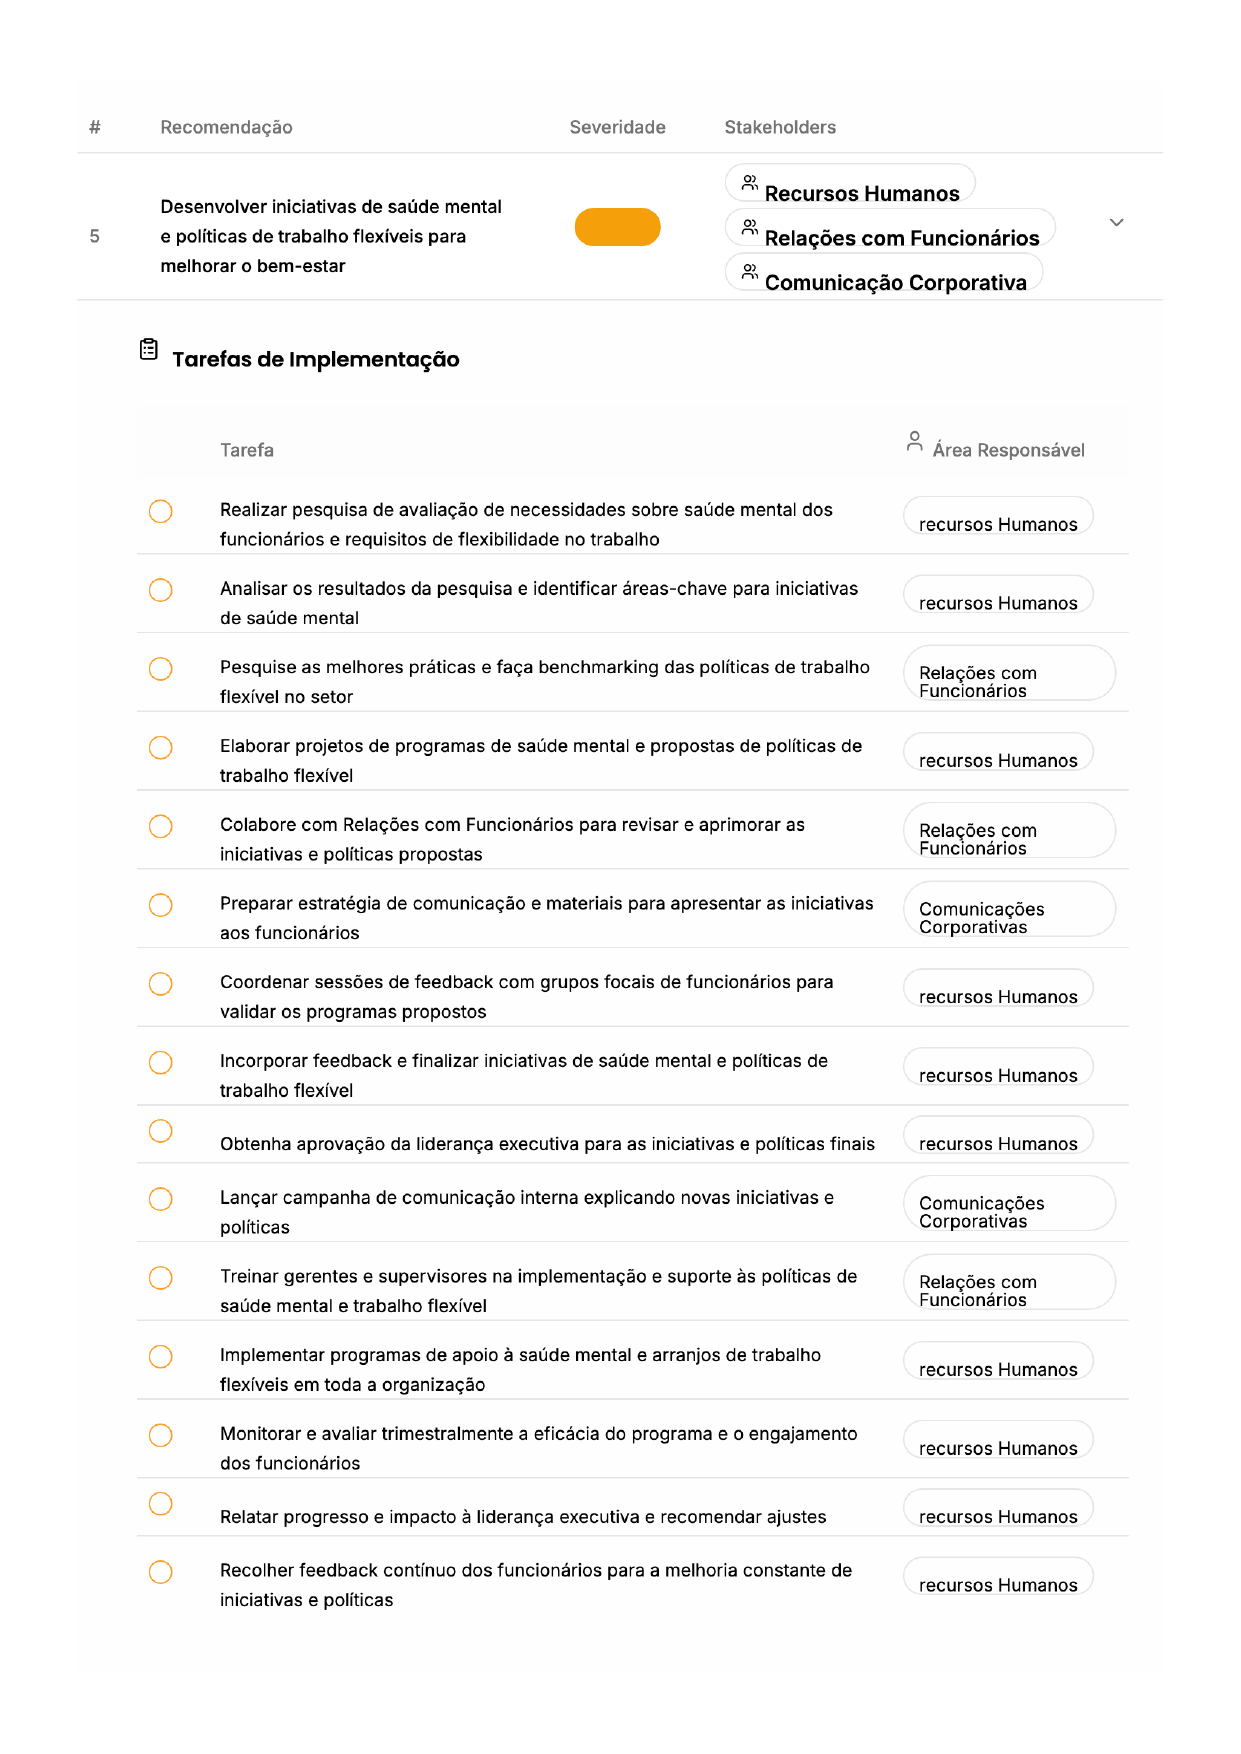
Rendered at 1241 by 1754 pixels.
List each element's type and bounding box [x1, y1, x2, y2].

picture [77, 59, 1164, 1695]
